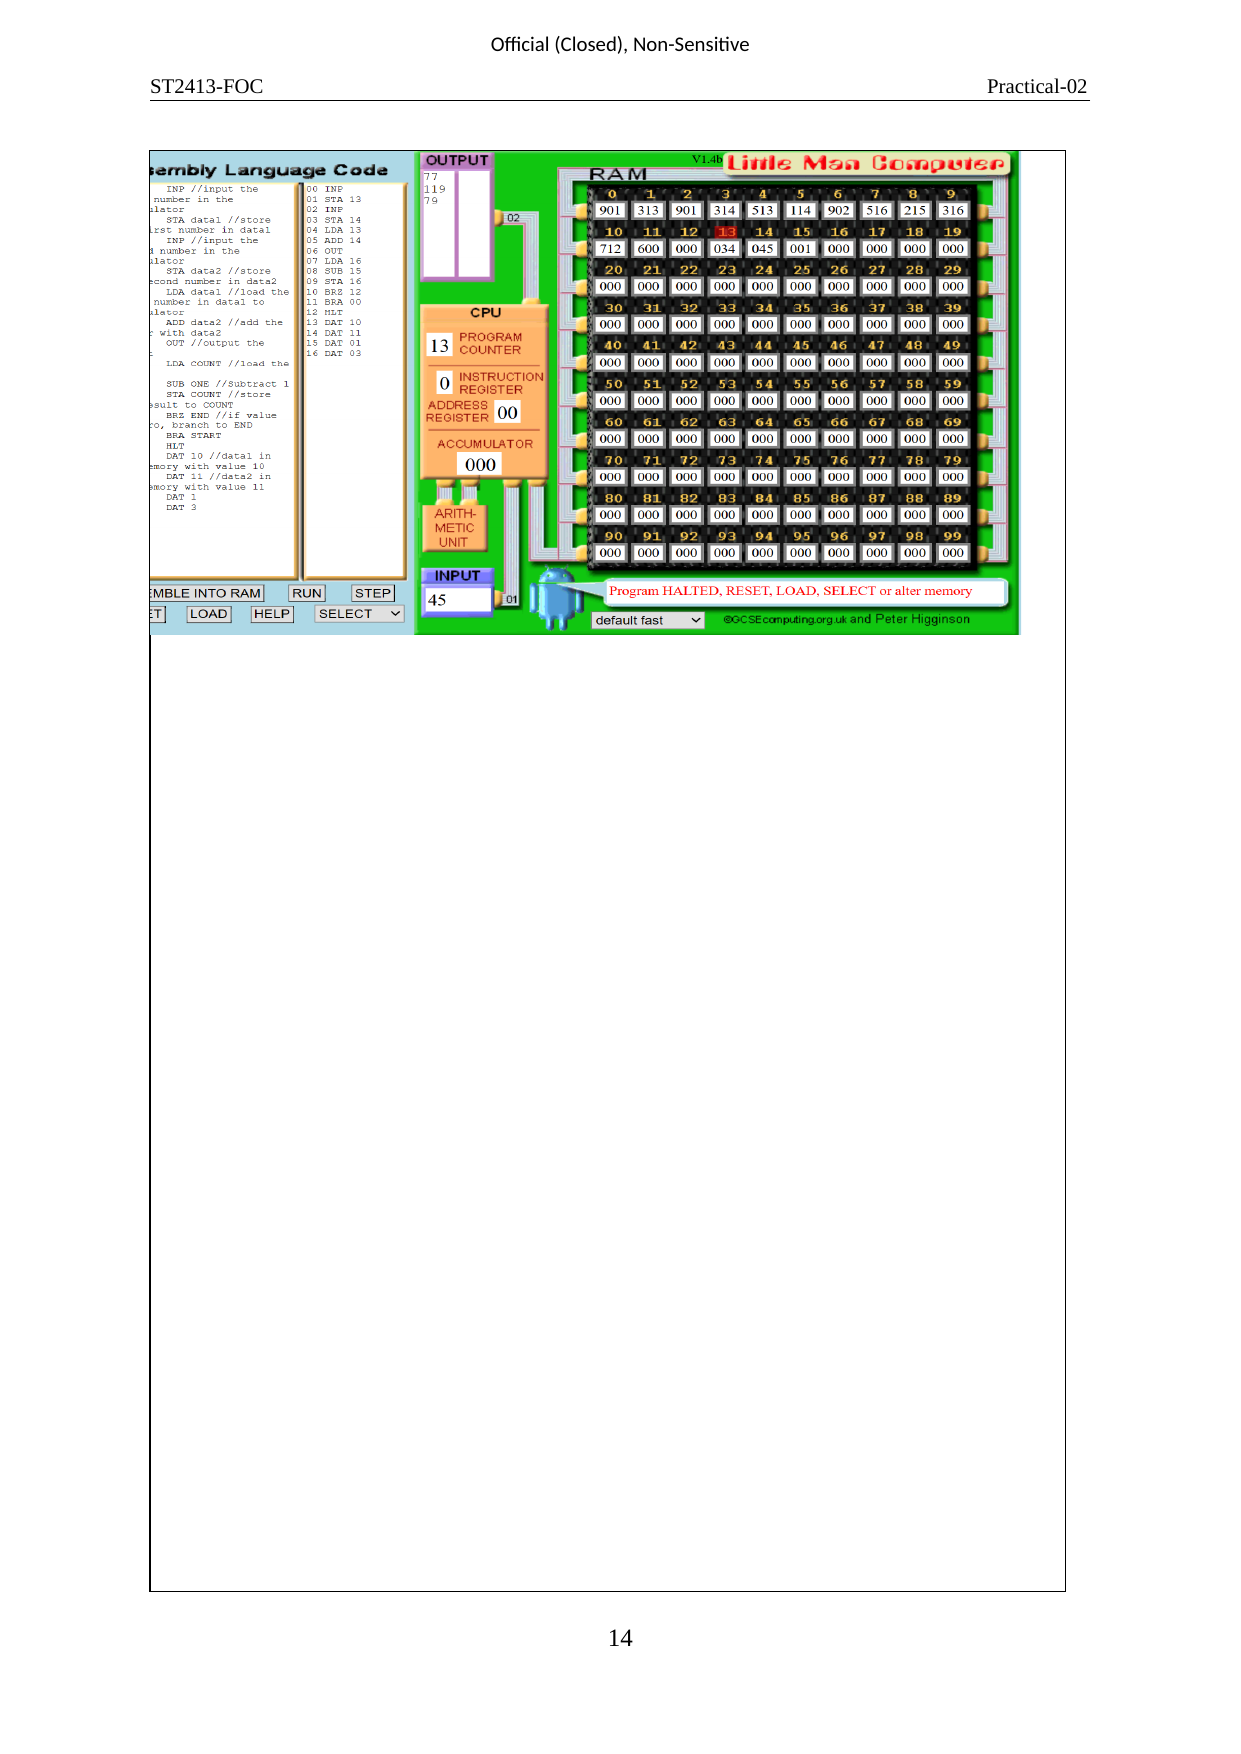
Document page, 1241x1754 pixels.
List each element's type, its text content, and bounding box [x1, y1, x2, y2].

table_header Sub 1 is better as Sub One has a limit to 3 outputs while Sub 1 does not. Sub 1: S Sub one: [151, 151, 1065, 1591]
picture [150, 151, 1022, 635]
